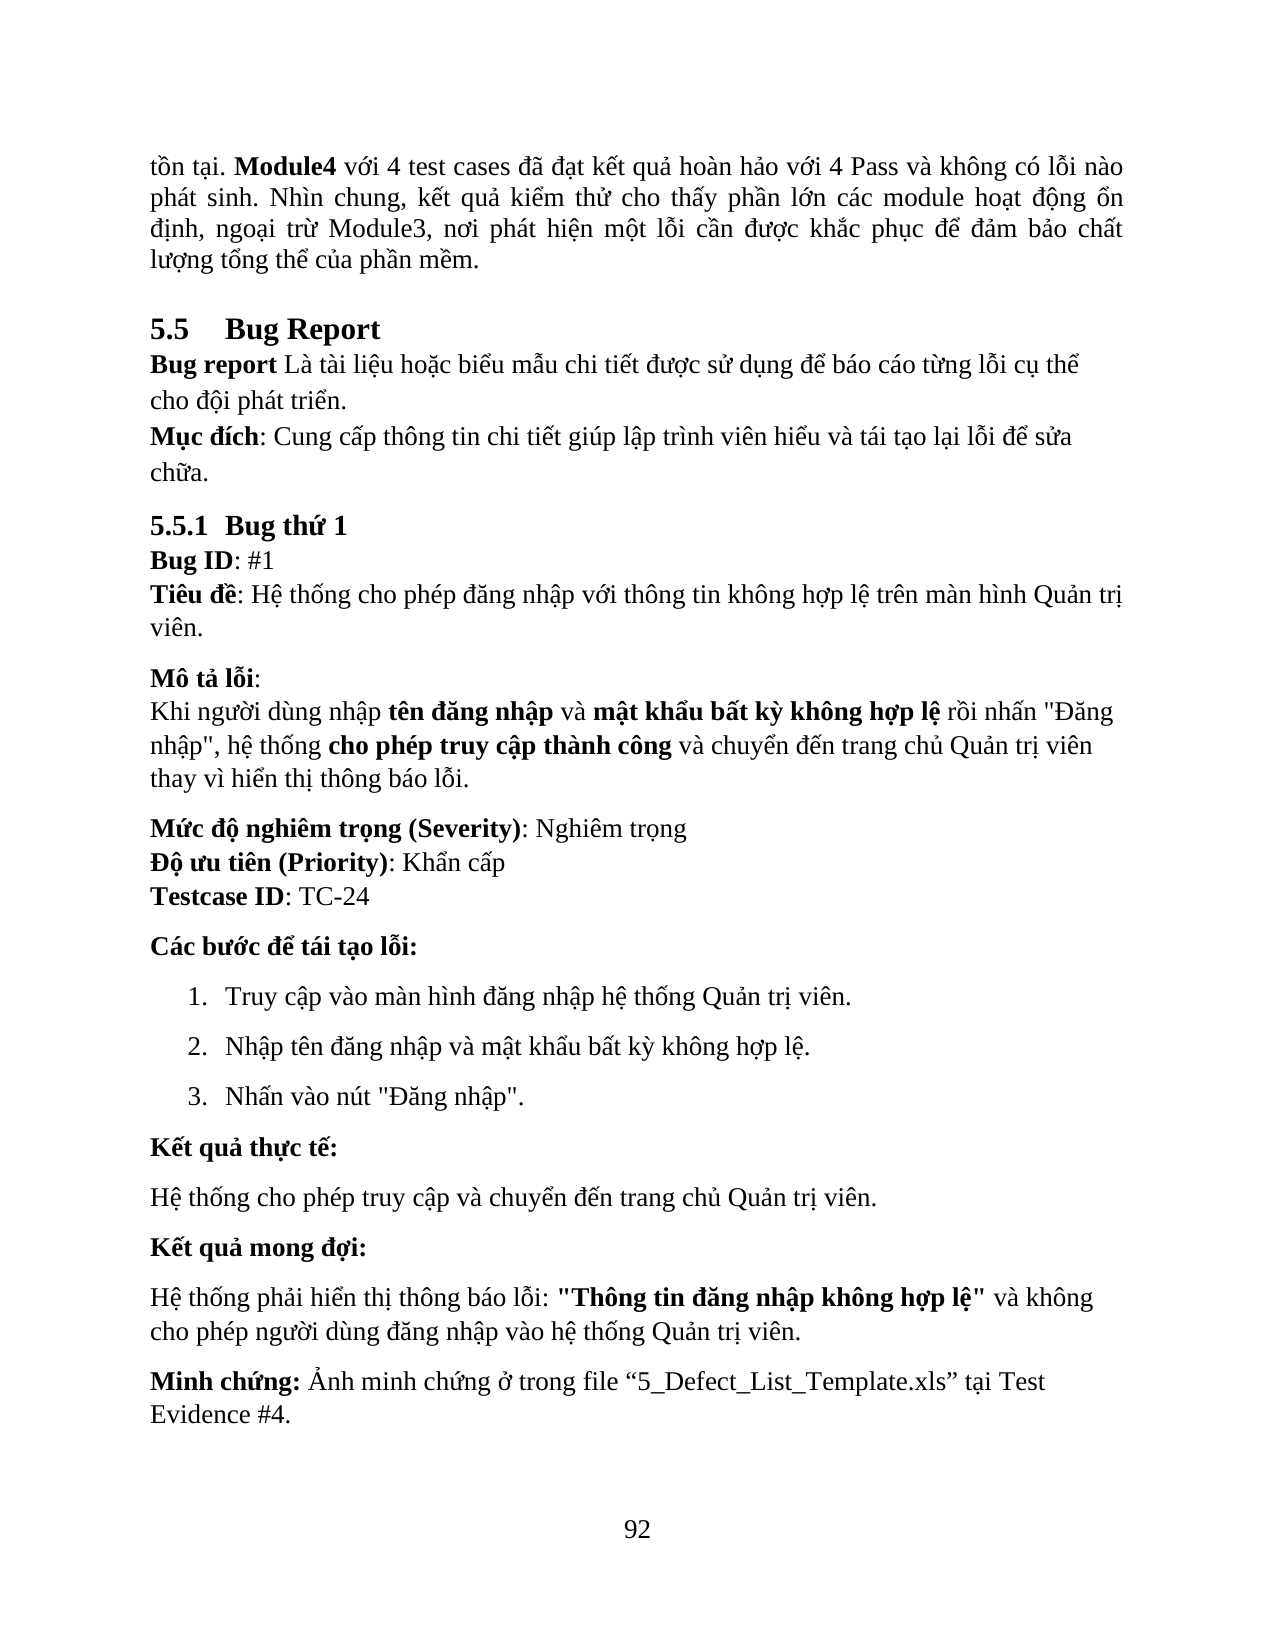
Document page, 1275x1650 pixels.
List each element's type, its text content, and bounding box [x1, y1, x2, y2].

text Hệ thống cho phép truy cập và chuyển đến trang chủ Quản trị viên. [150, 1181, 1125, 1212]
text Minh chứng: Ảnh minh chứng ở trong file “5_Defect_List_Template.xls” tại Test Evidence #4. [150, 1365, 1125, 1430]
text Mục đích: Cung cấp thông tin chi tiết giúp lập trình viên hiểu và tái tạo lại lỗi để sửa chữa. [150, 420, 1125, 487]
text Mức độ nghiêm trọng (Severity): Nghiêm trọng Độ ưu tiên (Priority): Khẩn cấp Testcase ID: TC-24 [150, 812, 1125, 911]
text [150, 150, 1125, 274]
subtitle Bug Report [150, 310, 1125, 346]
text Kết quả mong đợi: [150, 1231, 1125, 1262]
subtitle Bug thứ 1 [150, 508, 1125, 542]
text Bug ID: #1 Tiêu đề: Hệ thống cho phép đăng nhập với thông tin không hợp lệ trên màn hình Quản trị viên. [150, 544, 1125, 643]
text Kết quả thực tế: [150, 1131, 1125, 1162]
text Bug report Là tài liệu hoặc biểu mẫu chi tiết được sử dụng để báo cáo từng lỗi cụ thể cho đội phát triển. [150, 349, 1125, 416]
list Nhập tên đăng nhập và mật khẩu bất kỳ không hợp lệ. [187, 1030, 1125, 1061]
text Mô tả lỗi: Khi người dùng nhập tên đăng nhập và mật khẩu bất kỳ không hợp lệ rồi nhấn "Đăng nhập", hệ thống cho phép truy cập thành công và chuyển đến trang chủ Quản trị viên thay vì hiển thị thông báo lỗi. [150, 662, 1125, 793]
list Truy cập vào màn hình đăng nhập hệ thống Quản trị viên. [187, 980, 1125, 1011]
text Các bước để tái tạo lỗi: [150, 930, 1125, 961]
list Nhấn vào nút "Đăng nhập". [187, 1080, 1125, 1112]
text Hệ thống phải hiển thị thông báo lỗi: "Thông tin đăng nhập không hợp lệ" và không cho phép người dùng đăng nhập vào hệ thống Quản trị viên. [150, 1281, 1125, 1346]
